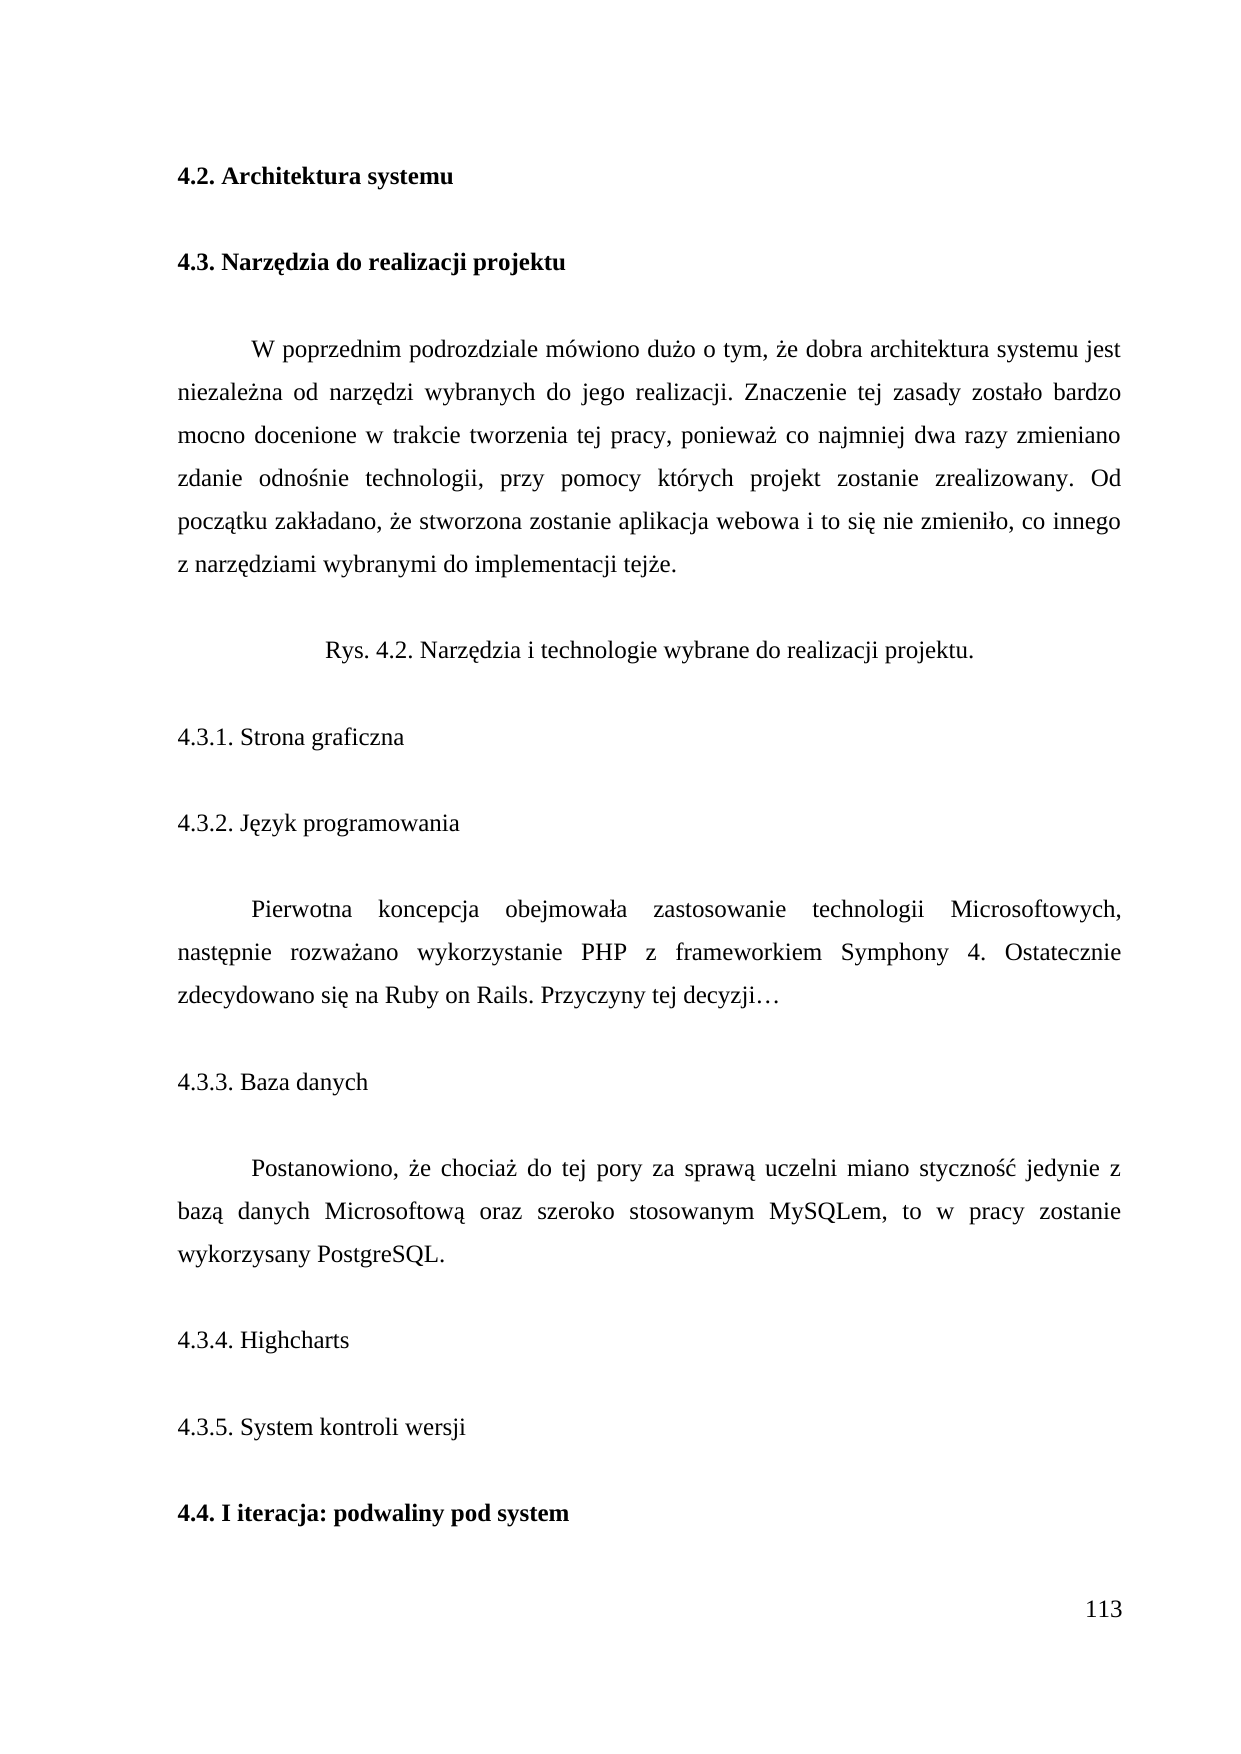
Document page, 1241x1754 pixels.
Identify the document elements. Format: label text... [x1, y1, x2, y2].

text W poprzednim podrozdziale mówiono dużo o tym, że dobra architektura systemu jest niezależna od narzędzi wybranych do jego realizacji. Znaczenie tej zasady zostało bardzo mocno docenione w trakcie tworzenia tej pracy, ponieważ co najmniej dwa razy zmieniano zdanie odnośnie technologii, przy pomocy których projekt zostanie zrealizowany. Od początku zakładano, że stworzona zostanie aplikacja webowa i to się nie zmieniło, co innego z narzędziami wybranymi do implementacji tejże. [177, 334, 1122, 578]
subtitle 4.3.3. Baza danych [177, 1067, 1122, 1096]
subtitle 4.2. Architektura systemu [177, 161, 1122, 190]
subtitle 4.4. I iteracja: podwaliny pod system [177, 1498, 1122, 1527]
text Rys. 4.2. Narzędzia i technologie wybrane do realizacji projektu. [177, 636, 1122, 664]
text Pierwotna koncepcja obejmowała zastosowanie technologii Microsoftowych, następnie rozważano wykorzystanie PHP z frameworkiem Symphony 4. Ostatecznie zdecydowano się na Ruby on Rails. Przyczyny tej decyzji… [177, 894, 1122, 1009]
subtitle 4.3.2. Język programowania [177, 808, 1122, 837]
text Postanowiono, że chociaż do tej pory za sprawą uczelni miano styczność jedynie z bazą danych Microsoftową oraz szeroko stosowanym MySQLem, to w pracy zostanie wykorzysany PostgreSQL. [177, 1153, 1122, 1268]
subtitle 4.3.4. Highcharts [177, 1326, 1122, 1354]
text 4.3.1. Strona graficzna [177, 722, 1122, 751]
subtitle 4.3.5. System kontroli wersji [177, 1412, 1122, 1441]
subtitle 4.3. Narzędzia do realizacji projektu [177, 247, 1122, 276]
